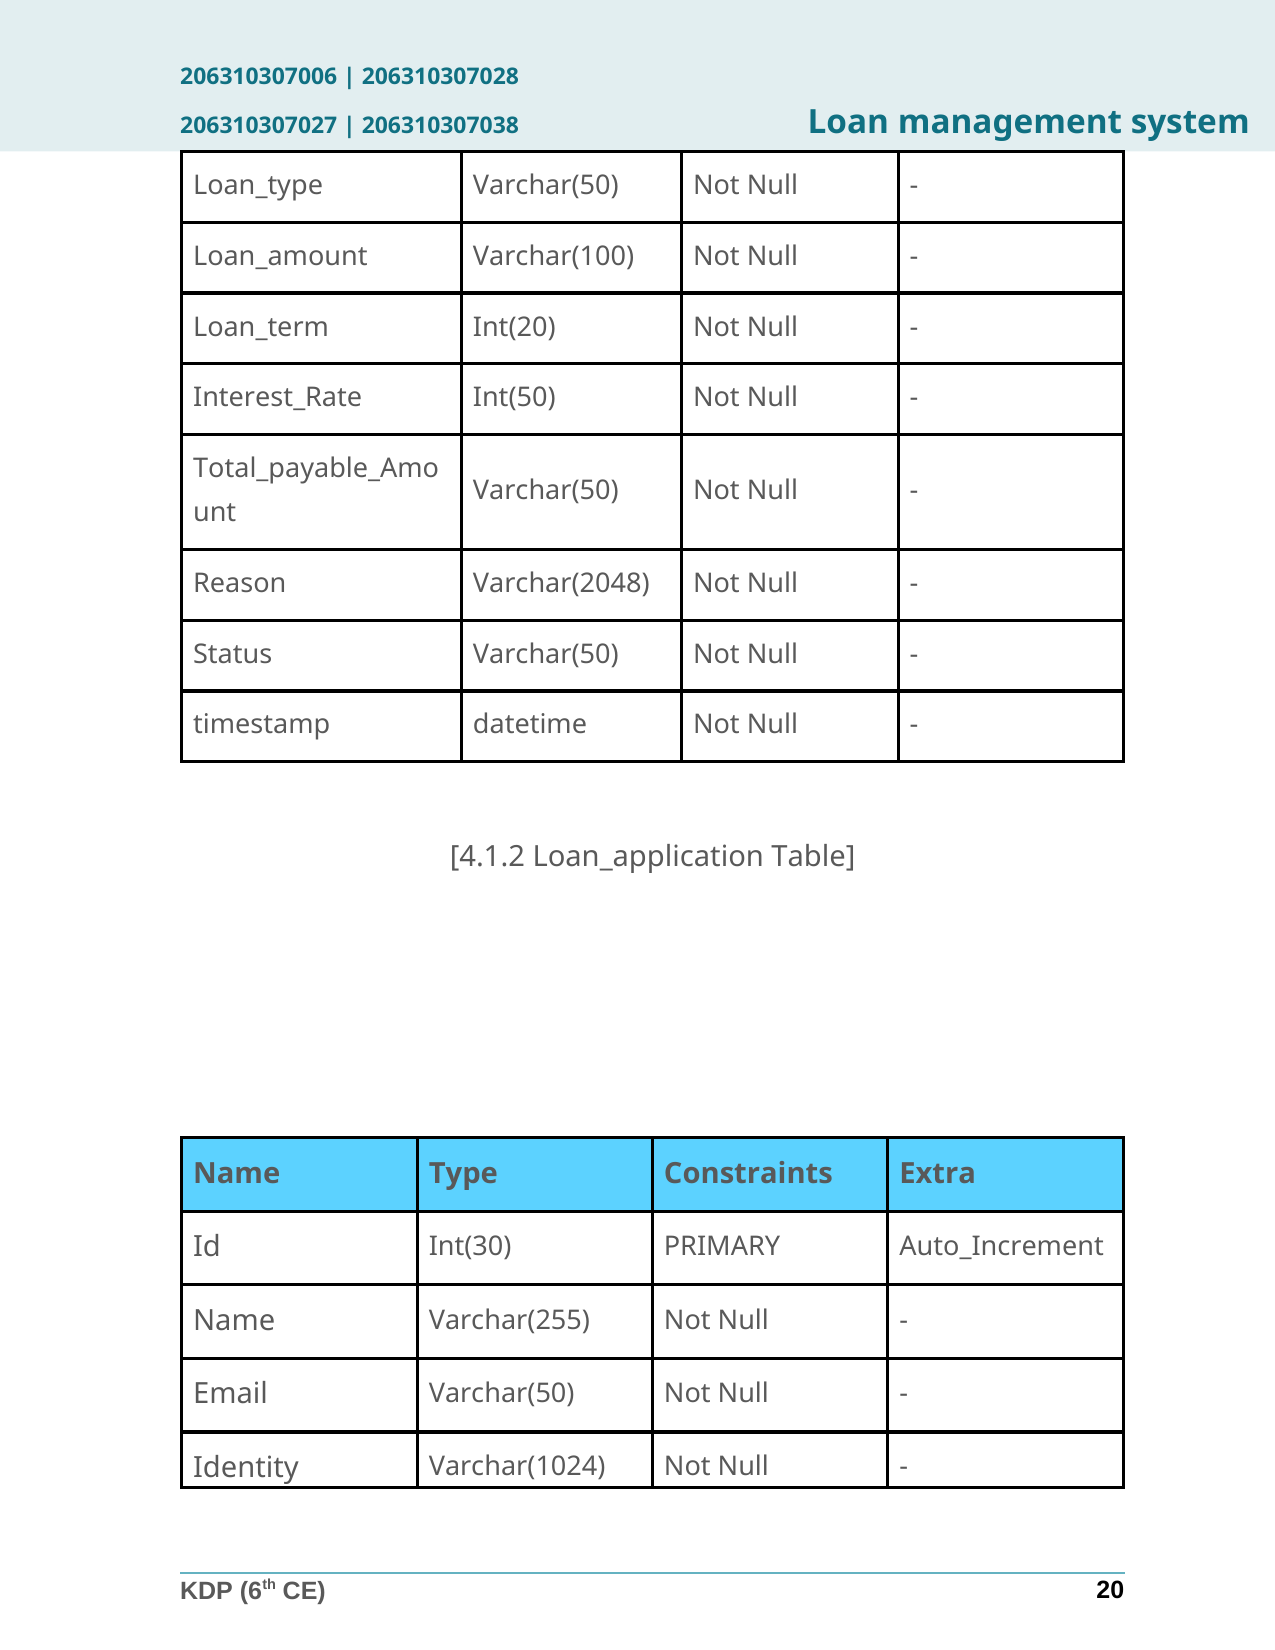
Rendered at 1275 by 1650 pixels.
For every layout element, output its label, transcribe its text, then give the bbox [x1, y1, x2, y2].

table_cell Loan_term [183, 295, 460, 362]
table_cell Int(50) [463, 365, 680, 433]
table_cell - [900, 551, 1122, 618]
table_cell Int(30) [419, 1213, 651, 1283]
table_cell Not Null [683, 224, 897, 291]
table_cell Varchar(100) [463, 224, 680, 291]
table_cell Int(20) [463, 295, 680, 362]
table_cell Name [183, 1286, 416, 1357]
table_cell Auto_Increment [889, 1213, 1122, 1283]
table_cell timestamp [183, 693, 460, 760]
table_cell - [889, 1434, 1122, 1486]
table_cell - [900, 153, 1122, 221]
table_cell Not Null [654, 1286, 886, 1357]
table_cell datetime [463, 693, 680, 760]
table_cell Varchar(50) [463, 436, 680, 548]
table_cell Varchar(50) [463, 153, 680, 221]
table_cell - [900, 224, 1122, 291]
table_cell Varchar(255) [419, 1286, 651, 1357]
table_cell Reason [183, 551, 460, 618]
table_cell Not Null [683, 436, 897, 548]
table_cell Varchar(50) [463, 622, 680, 689]
table_header Extra [889, 1139, 1122, 1210]
text [4.1.2 Loan_application Table] [180, 836, 1125, 875]
table_header Constraints [654, 1139, 886, 1210]
table_cell Loan_amount [183, 224, 460, 291]
table_cell Varchar(2048) [463, 551, 680, 618]
table_cell Not Null [683, 365, 897, 433]
table_header Name [183, 1139, 416, 1210]
table_cell - [900, 622, 1122, 689]
table_cell - [900, 365, 1122, 433]
table_cell Not Null [654, 1360, 886, 1430]
table_cell Not Null [683, 622, 897, 689]
table_cell Not Null [683, 153, 897, 221]
table_cell Not Null [683, 693, 897, 760]
table_cell Status [183, 622, 460, 689]
table_cell - [900, 295, 1122, 362]
table_cell PRIMARY [654, 1213, 886, 1283]
table_cell Varchar(1024) [419, 1434, 651, 1486]
table_cell Not Null [683, 551, 897, 618]
table_cell Varchar(50) [419, 1360, 651, 1430]
table_cell Id [183, 1213, 416, 1283]
table_cell Total_payable_Amount [183, 436, 460, 548]
table_cell - [889, 1286, 1122, 1357]
table_cell Not Null [654, 1434, 886, 1486]
table_cell - [900, 693, 1122, 760]
table_cell Interest_Rate [183, 365, 460, 433]
table_cell - [889, 1360, 1122, 1430]
table_cell Not Null [683, 295, 897, 362]
table_cell - [900, 436, 1122, 548]
table_cell Identity [183, 1434, 416, 1486]
table_cell Email [183, 1360, 416, 1430]
table_header Type [419, 1139, 651, 1210]
table_cell Loan_type [183, 153, 460, 221]
